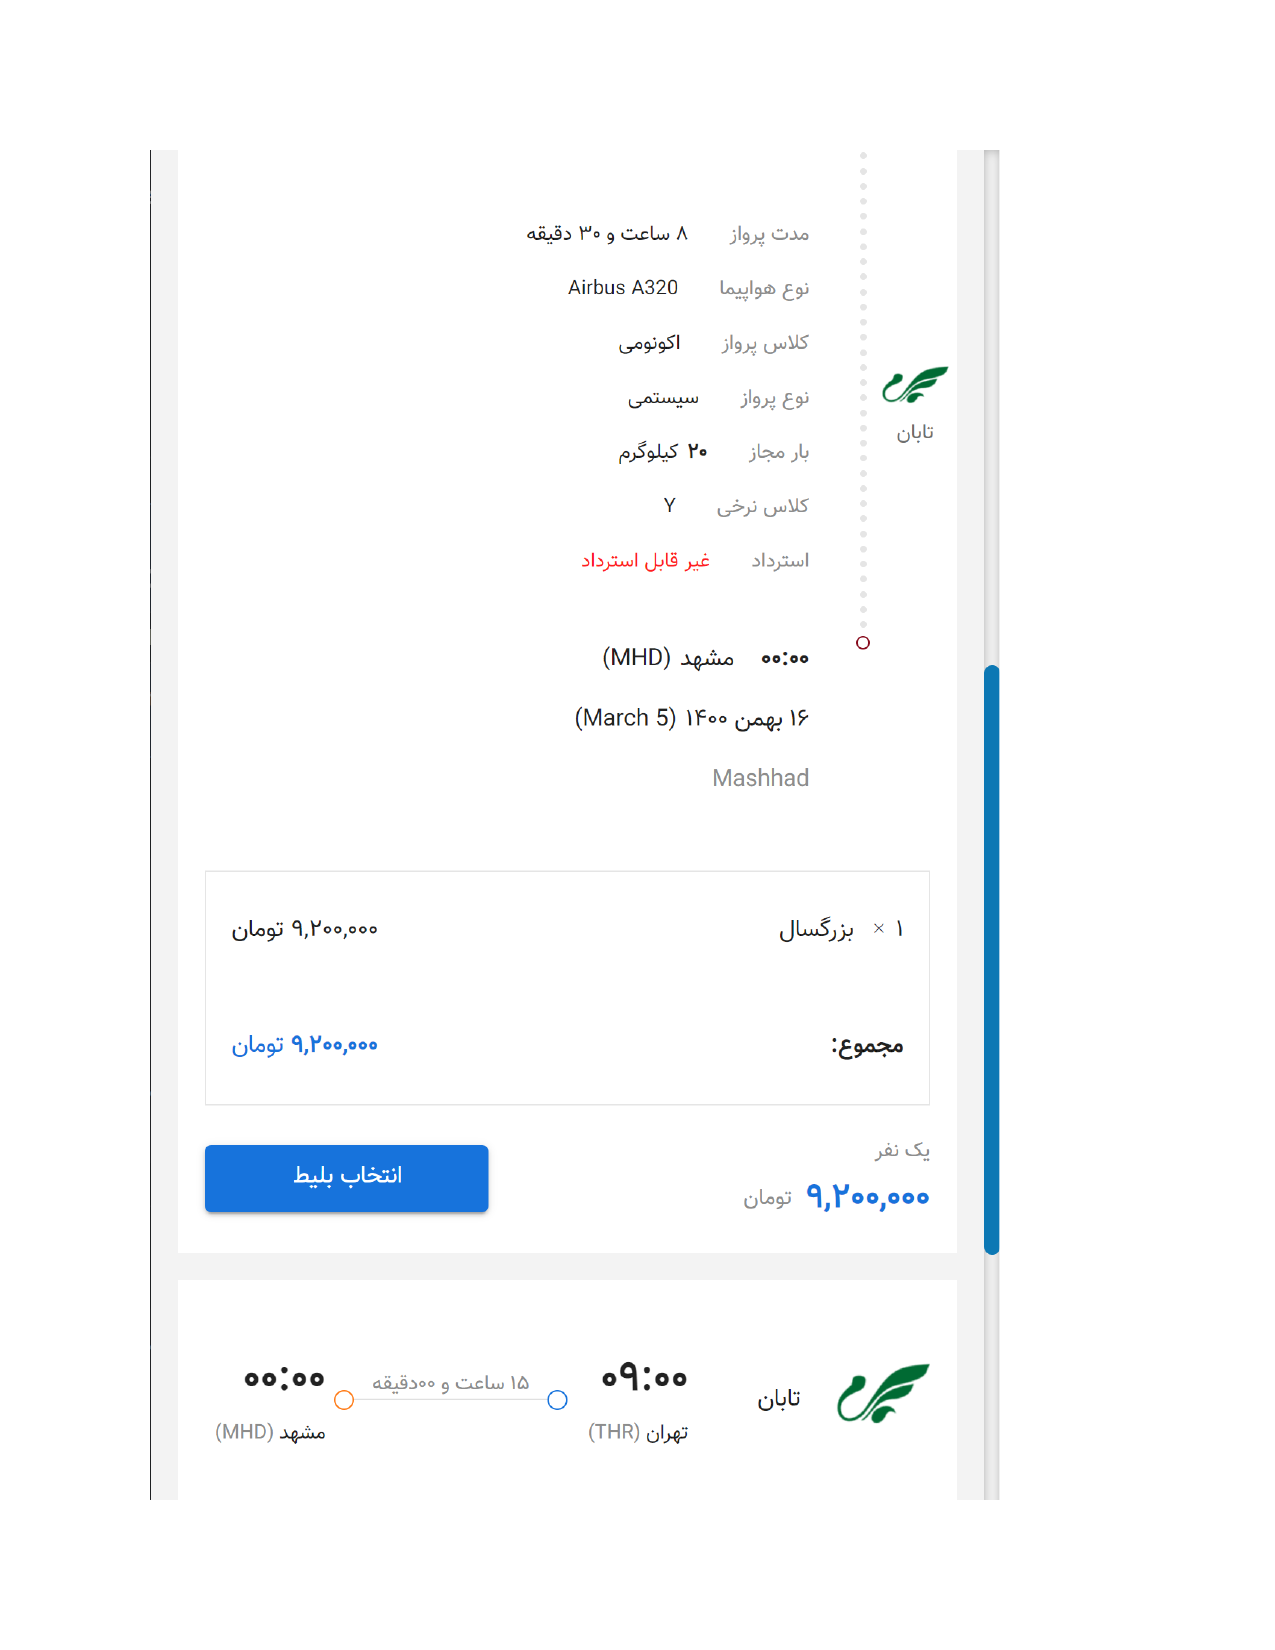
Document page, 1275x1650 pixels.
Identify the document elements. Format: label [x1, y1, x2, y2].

picture [150, 150, 1000, 1500]
